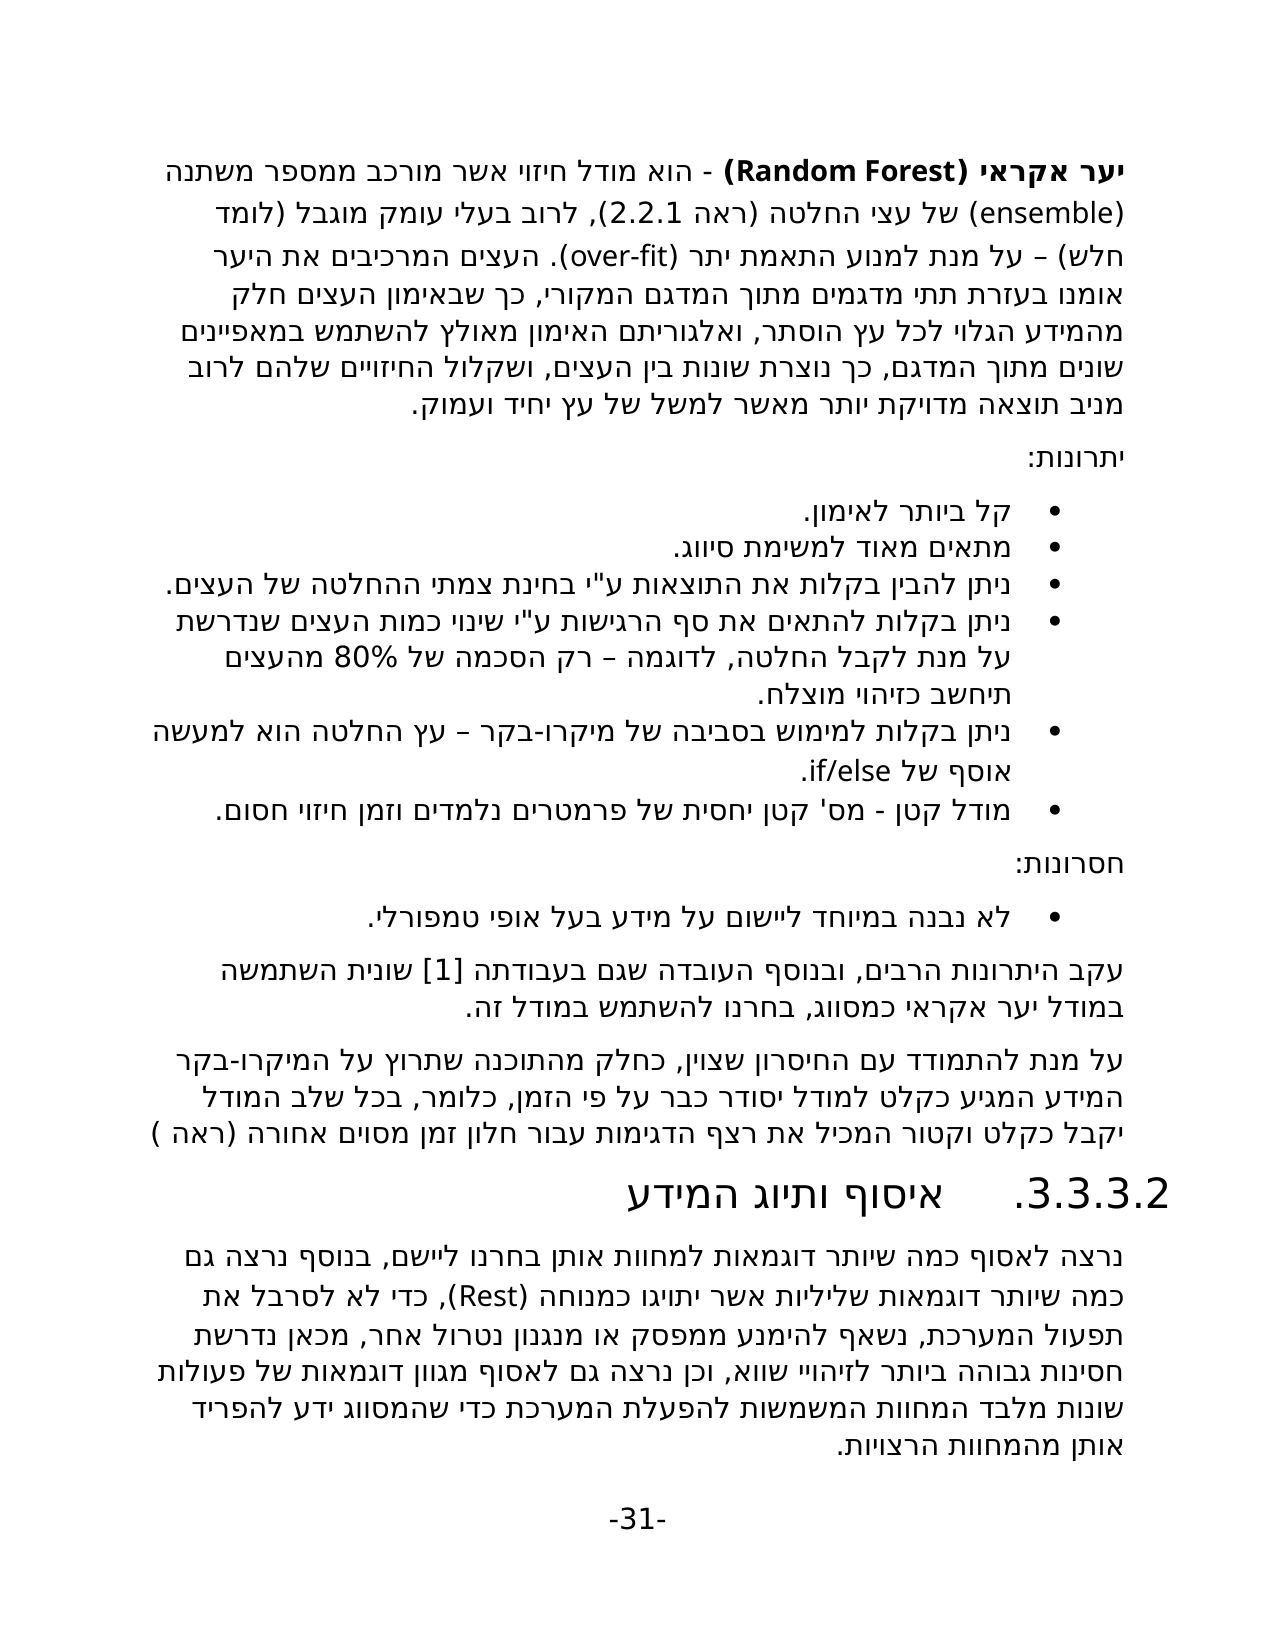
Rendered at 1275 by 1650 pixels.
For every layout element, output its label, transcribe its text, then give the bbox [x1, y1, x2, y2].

list מודל קטן - מס' קטן יחסית של פרמטרים נלמדים וזמן חיזוי חסום. [150, 793, 1050, 827]
text יתרונות: [150, 441, 1125, 474]
text יער אקראי (Random Forest) - הוא מודל חיזוי אשר מורכב ממספר משתנה (ensemble) של עצי החלטה (ראה ‏2.2.1), לרוב בעלי עומק מוגבל (לומד חלש) – על מנת למנוע התאמת יתר (over-fit). העצים המרכיבים את היער אומנו בעזרת תתי מדגמים מתוך המדגם המקורי, כך שבאימון העצים חלק מהמידע הגלוי לכל עץ הוסתר, ואלגוריתם האימון מאולץ להשתמש במאפיינים שונים מתוך המדגם, כך נוצרת שונות בין העצים, ושקלול החיזויים שלהם לרוב מניב תוצאה מדויקת יותר מאשר למשל של עץ יחיד ועמוק. [150, 150, 1125, 421]
text על מנת להתמודד עם החיסרון שצוין, כחלק מהתוכנה שתרוץ על המיקרו-בקר המידע המגיע כקלט למודל יסודר כבר על פי הזמן, כלומר, בכל שלב המודל יקבל כקלט וקטור המכיל את רצף הדגימות עבור חלון זמן מסוים אחורה (ראה ) [150, 1043, 1125, 1151]
list קל ביותר לאימון. [150, 494, 1050, 528]
text חסרונות: [150, 847, 1125, 881]
list ניתן בקלות למימוש בסביבה של מיקרו-בקר – עץ החלטה הוא למעשה אוסף של if/else. [150, 714, 1050, 790]
subtitle איסוף ותיוג המידע [150, 1170, 1012, 1218]
list מתאים מאוד למשימת סיווג. [150, 531, 1050, 564]
list ניתן להבין בקלות את התוצאות ע"י בחינת צמתי ההחלטה של העצים. [150, 567, 1050, 601]
list לא נבנה במיוחד ליישום על מידע בעל אופי טמפורלי. [150, 900, 1050, 934]
list ניתן בקלות להתאים את סף הרגישות ע"י שינוי כמות העצים שנדרשת על מנת לקבל החלטה, לדוגמה – רק הסכמה של 80% מהעצים תיחשב כזיהוי מוצלח. [150, 604, 1050, 711]
text עקב היתרונות הרבים, ובנוסף העובדה שגם בעבודתה ‎[1] שונית השתמשה במודל יער אקראי כמסווג, בחרנו להשתמש במודל זה. [150, 953, 1125, 1024]
text נרצה לאסוף כמה שיותר דוגמאות למחוות אותן בחרנו ליישם, בנוסף נרצה גם כמה שיותר דוגמאות שליליות אשר יתויגו כמנוחה (Rest), כדי לא לסרבל את תפעול המערכת, נשאף להימנע ממפסק או מנגנון נטרול אחר, מכאן נדרשת חסינות גבוהה ביותר לזיהויי שווא, וכן נרצה גם לאסוף מגוון דוגמאות של פעולות שונות מלבד המחוות המשמשות להפעלת המערכת כדי שהמסווג ידע להפריד אותן מהמחוות הרצויות. [150, 1239, 1125, 1462]
